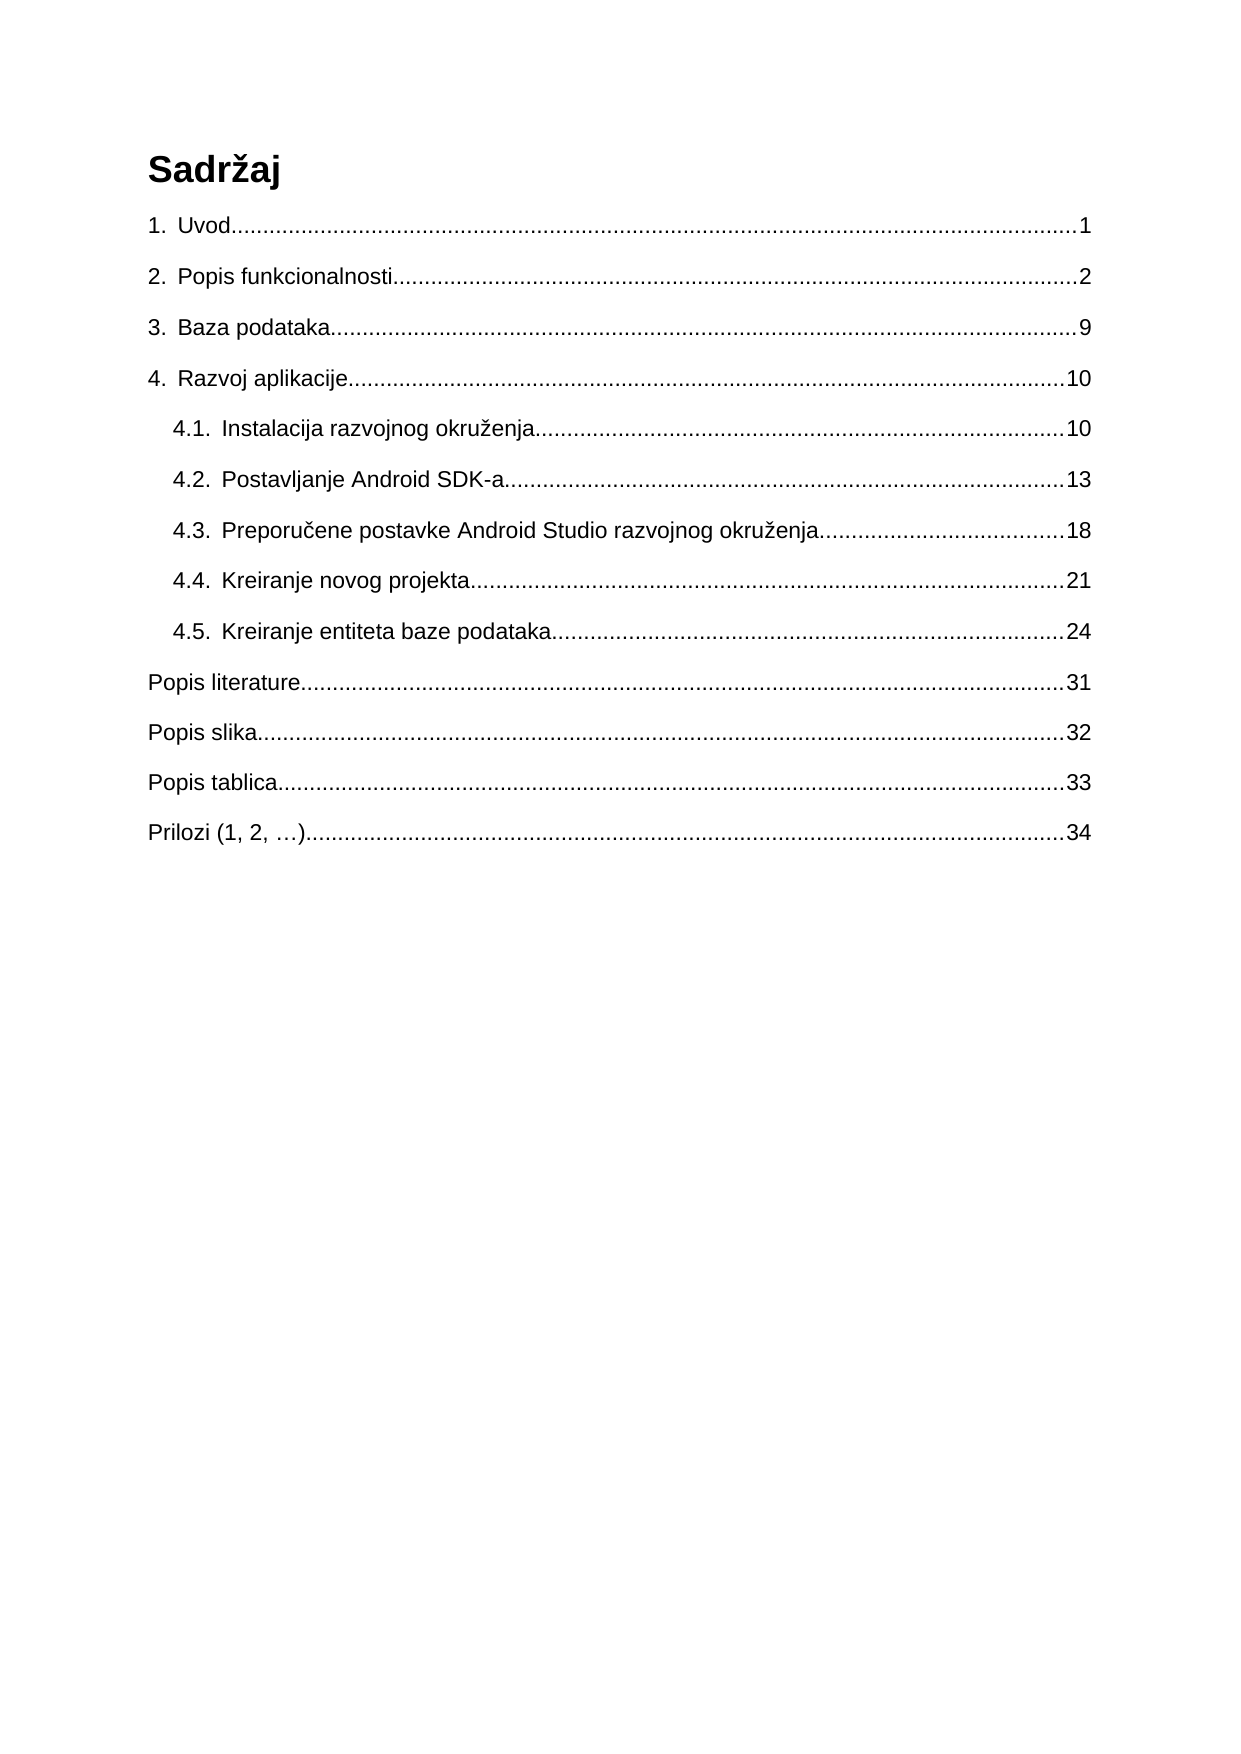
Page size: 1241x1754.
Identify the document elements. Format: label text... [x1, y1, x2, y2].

text 4.2. Postavljanje Android SDK-a 13 [173, 466, 1093, 492]
text 4.5. Kreiranje entiteta baze podataka 24 [173, 618, 1093, 644]
text 4.4. Kreiranje novog projekta 21 [173, 567, 1093, 594]
text 1. Uvod 1 [148, 212, 1093, 239]
text Popis slika 32 [148, 719, 1093, 745]
text Popis literature 31 [148, 669, 1093, 695]
text 4. Razvoj aplikacije 10 [148, 364, 1093, 391]
text 4.3. Preporučene postavke Android Studio razvojnog okruženja 18 [173, 517, 1093, 543]
text 2. Popis funkcionalnosti 2 [148, 263, 1093, 289]
text 3. Baza podataka 9 [148, 314, 1093, 340]
text Popis tablica 33 [148, 769, 1093, 795]
text Sadržaj [148, 148, 1093, 191]
text 4.1. Instalacija razvojnog okruženja 10 [173, 415, 1093, 442]
text Prilozi (1, 2, …) 34 [148, 818, 1093, 845]
